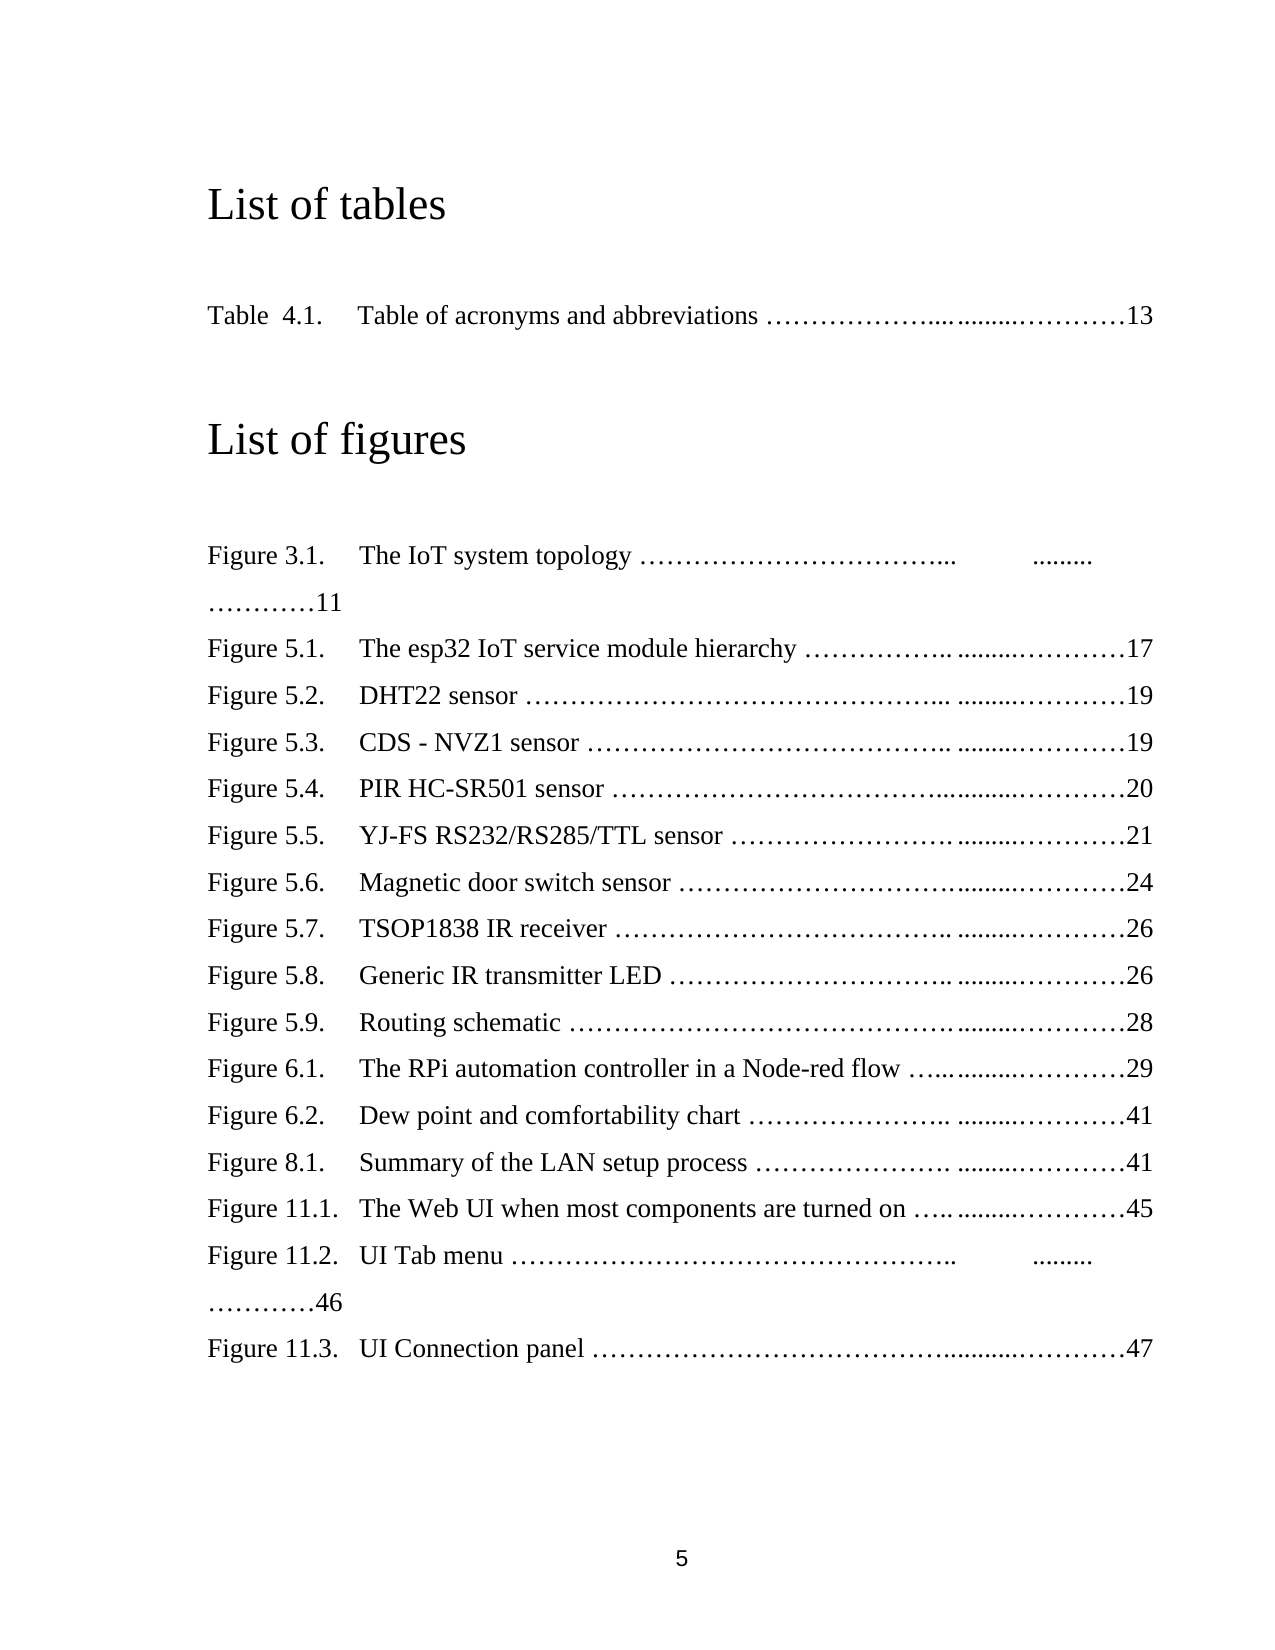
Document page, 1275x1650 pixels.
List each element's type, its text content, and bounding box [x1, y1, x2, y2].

text Figure 8.1. Summary of the LAN setup process …………………. .........…………41 [207, 1146, 1157, 1177]
text Figure 6.2. Dew point and comfortability chart ………………….. .........…………41 [207, 1099, 1157, 1130]
text Figure 11.1. The Web UI when most components are turned on ….. .........…………45 [207, 1192, 1157, 1224]
text Figure 5.3. CDS - NVZ1 sensor ………………………………….. .........…………19 [207, 726, 1157, 757]
text Table 4.1. Table of acronyms and abbreviations ……………….... .........…………13 [207, 299, 1157, 330]
text Figure 11.3. UI Connection panel ………………………………….. .........…………47 [207, 1332, 1157, 1364]
text Figure 5.8. Generic IR transmitter LED ………………………….. .........…………26 [207, 959, 1157, 990]
text Figure 6.1. The RPi automation controller in a Node-red flow …... .........…………29 [207, 1052, 1157, 1084]
text Figure 5.1. The esp32 IoT service module hierarchy …………….. .........…………17 [207, 632, 1157, 664]
text Figure 5.2. DHT22 sensor ………………………………………... .........…………19 [207, 679, 1157, 710]
subtitle List of tables [207, 177, 1157, 230]
text Figure 11.2. UI Tab menu ………………………………………….. .........…………46 [207, 1239, 1157, 1317]
text Figure 5.9. Routing schematic ……………………………………. .........…………28 [207, 1006, 1157, 1037]
text Figure 5.4. PIR HC-SR501 sensor ………………………………... .........…………20 [207, 772, 1157, 804]
text Figure 5.7. TSOP1838 IR receiver ……………………………….. .........…………26 [207, 912, 1157, 944]
text Figure 5.5. YJ-FS RS232/RS285/TTL sensor ……………………. .........…………21 [207, 819, 1157, 850]
subtitle List of figures [207, 412, 1157, 464]
text Figure 3.1. The IoT system topology ……………………………... .........…………11 [207, 539, 1157, 617]
text Figure 5.6. Magnetic door switch sensor …………………………. .........…………24 [207, 866, 1157, 897]
